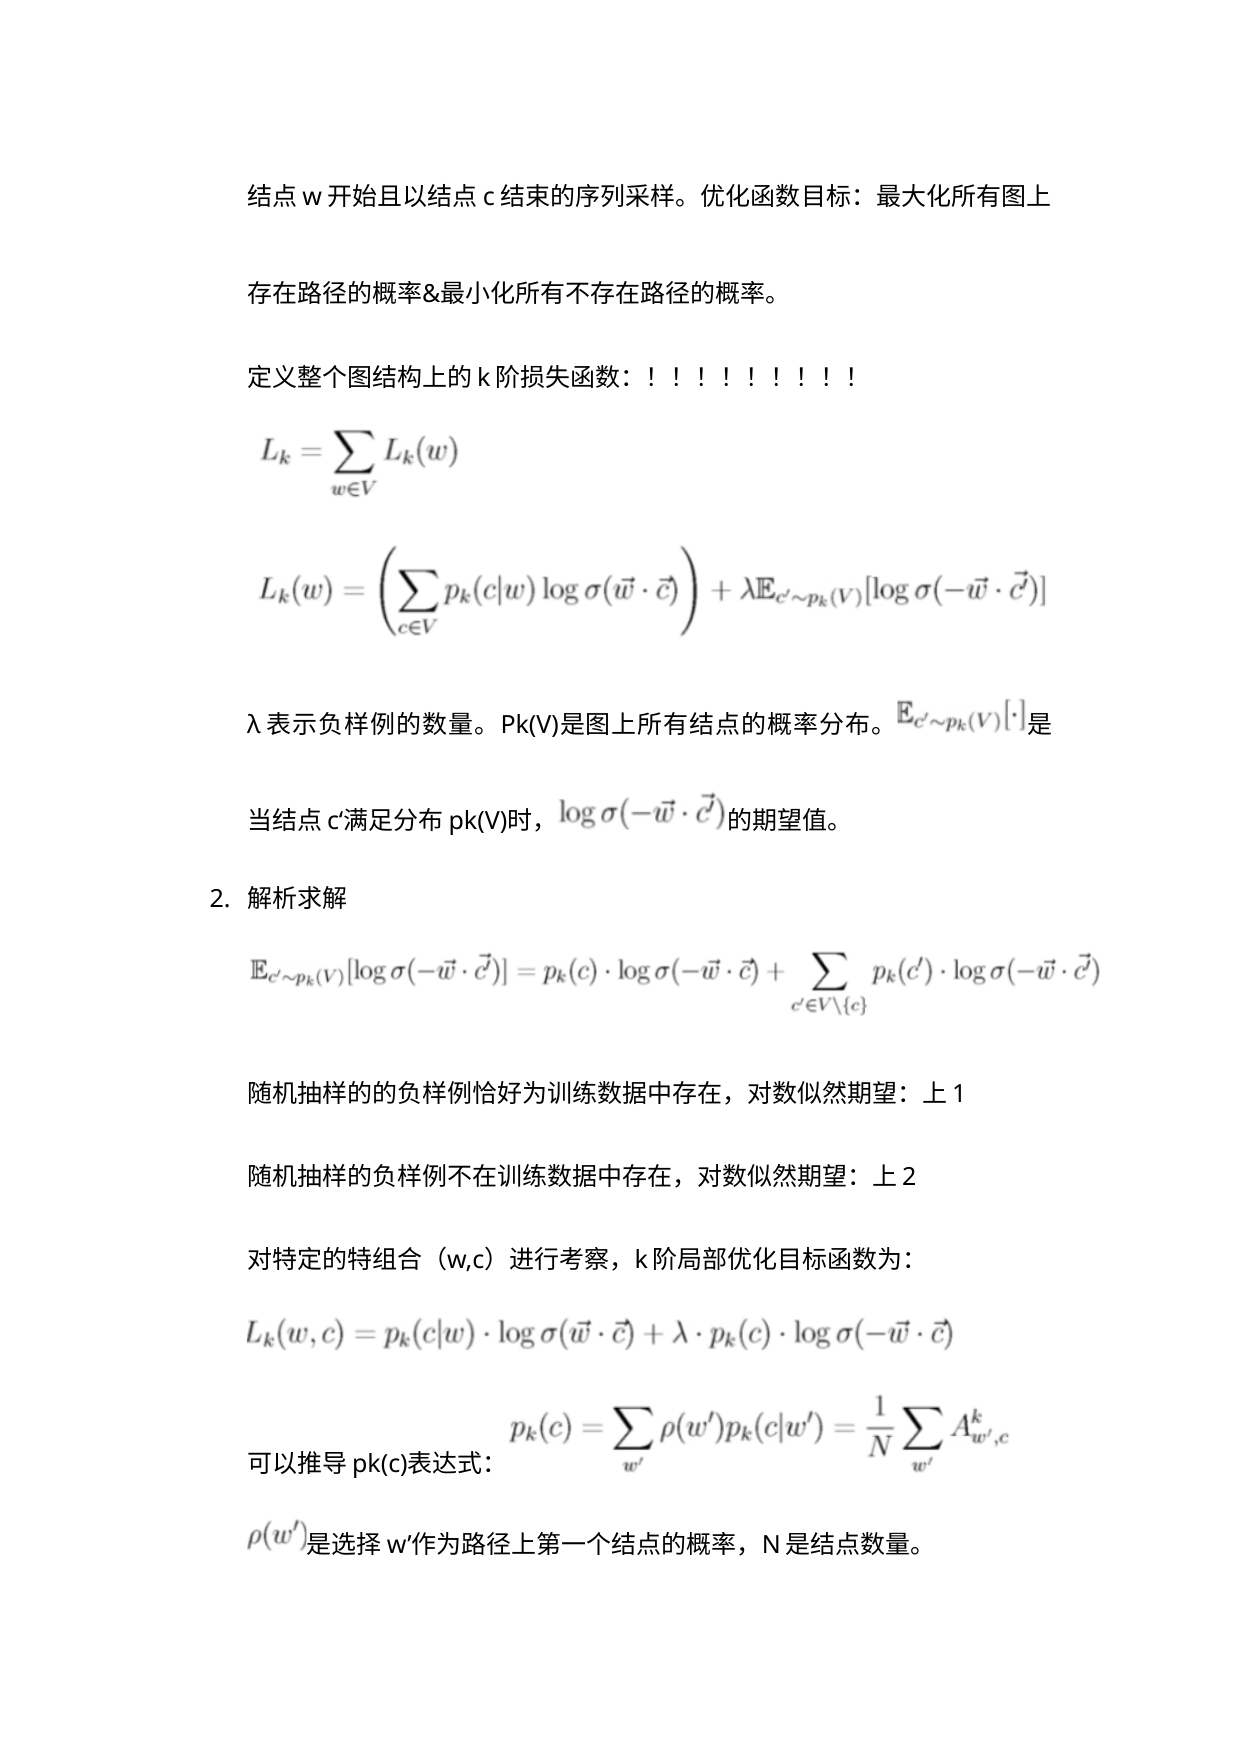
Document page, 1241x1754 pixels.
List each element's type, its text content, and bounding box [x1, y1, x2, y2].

picture [507, 1394, 1012, 1473]
list 对特定的特组合（w,c）进行考察，k阶局部优化目标函数为： [247, 1225, 1053, 1290]
picture [897, 690, 1028, 734]
list 解析求解 [209, 864, 1053, 929]
list λ表示负样例的数量。Pk(V)是图上所有结点的概率分布。是当结点c‘满足分布pk(V)时，的期望值。 [247, 683, 1053, 846]
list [247, 162, 1053, 324]
picture [557, 789, 727, 830]
picture [246, 425, 470, 504]
list 是选择w’作为路径上第一个结点的概率，N是结点数量。 [247, 1504, 1053, 1569]
list 定义整个图结构上的k阶损失函数：！！！！！！！！！ [247, 343, 1053, 408]
list 随机抽样的负样例不在训练数据中存在，对数似然期望：上2 [247, 1142, 1053, 1207]
picture [246, 1308, 957, 1359]
picture [246, 946, 1113, 1025]
list 随机抽样的的负样例恰好为训练数据中存在，对数似然期望：上1 [247, 1059, 1053, 1124]
picture [246, 538, 1050, 646]
picture [246, 1511, 307, 1554]
